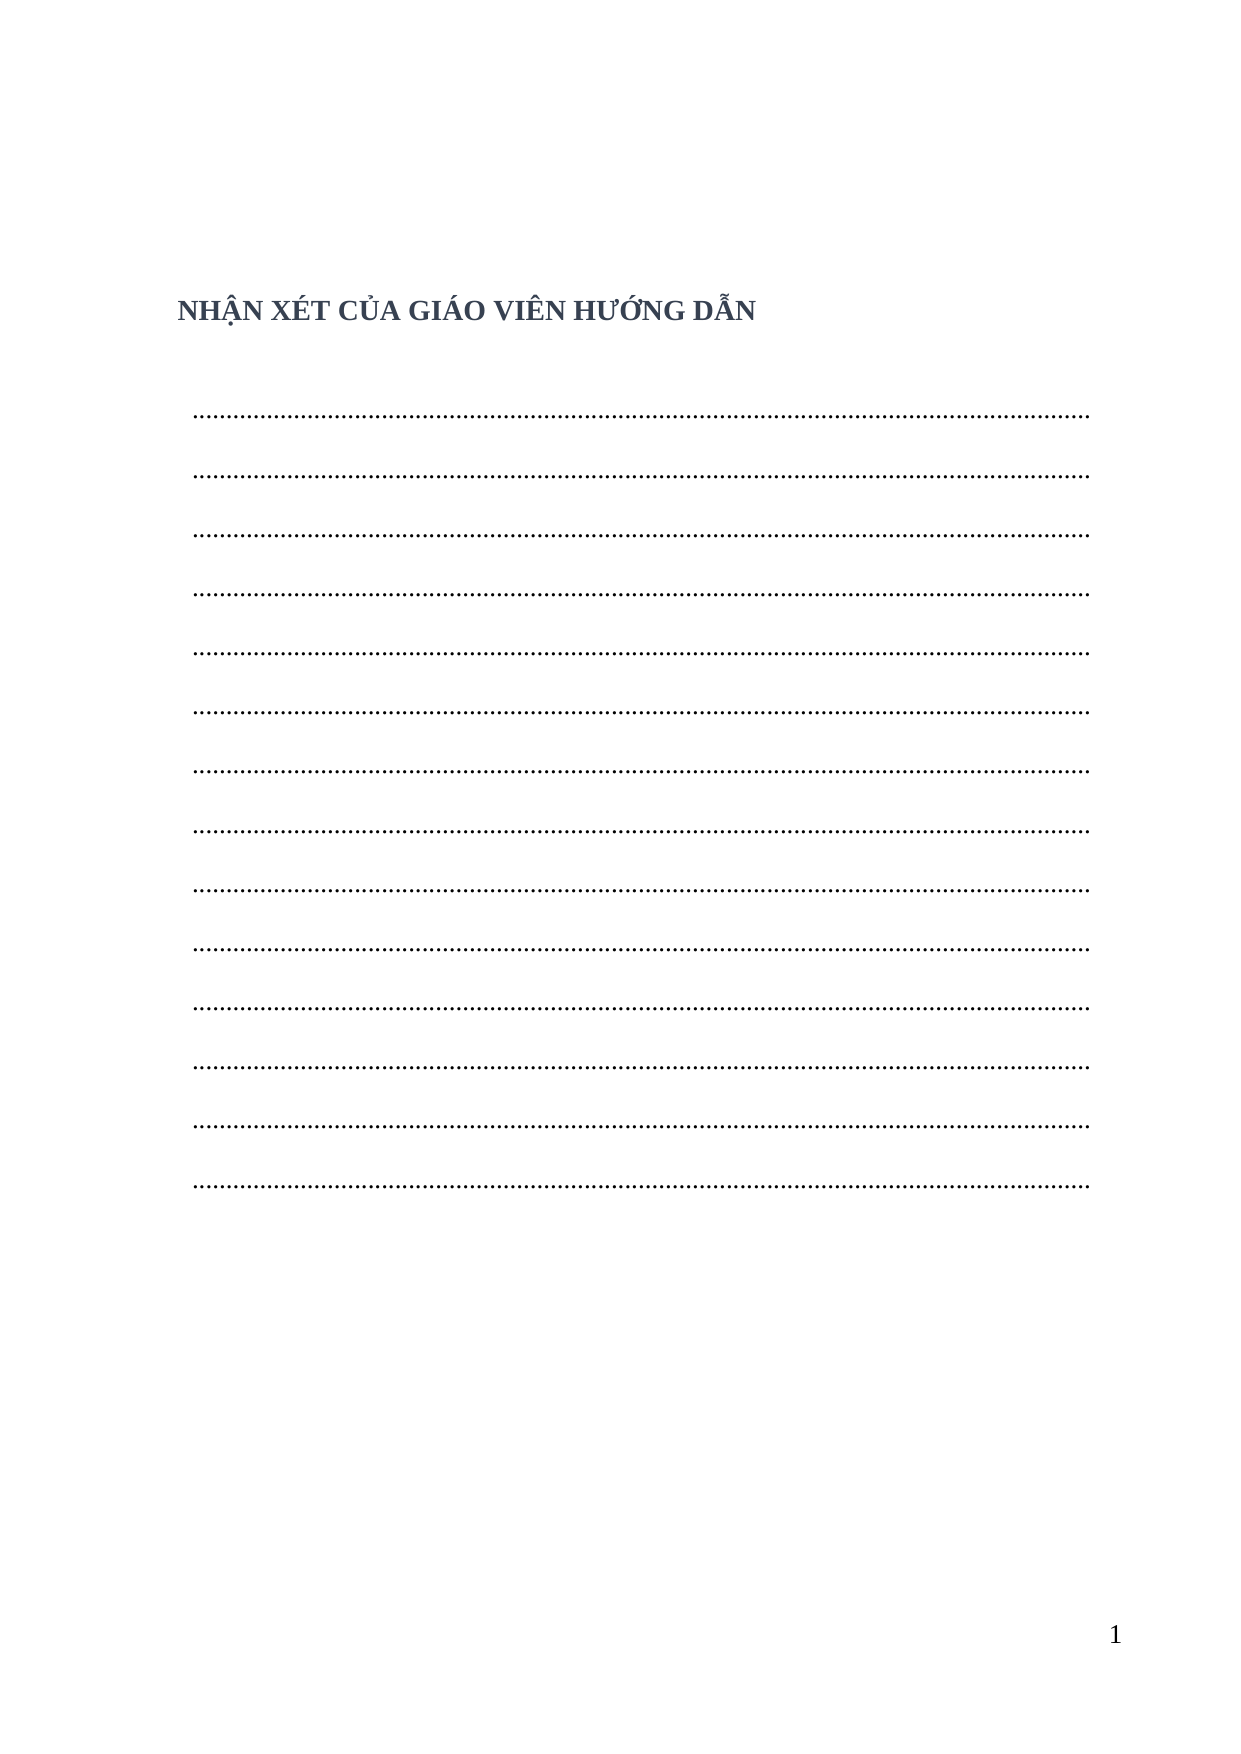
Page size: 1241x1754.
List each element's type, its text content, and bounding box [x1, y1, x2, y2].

text NHẬN XÉT CỦA GIÁO VIÊN HƯỚNG DẪN [177, 293, 1122, 327]
